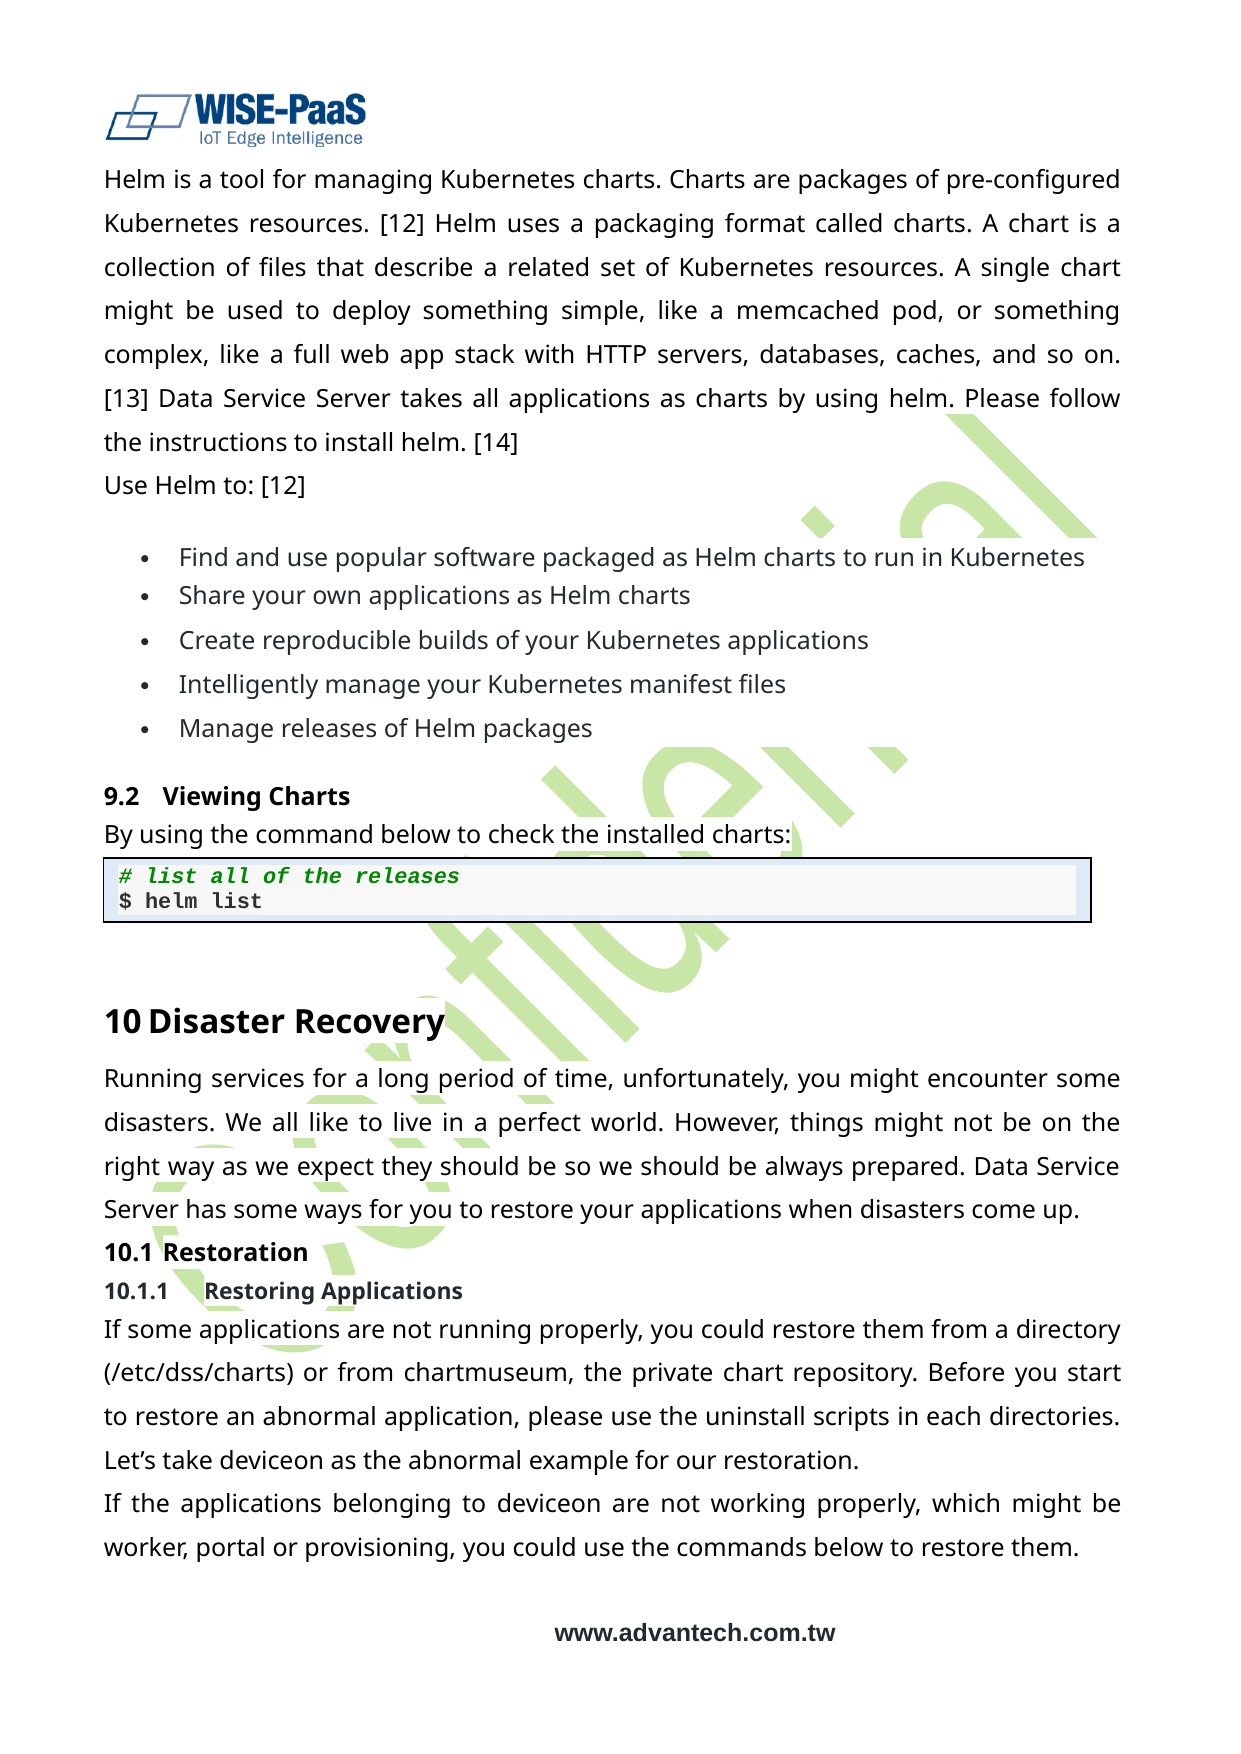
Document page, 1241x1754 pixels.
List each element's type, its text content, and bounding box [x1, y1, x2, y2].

text If some applications are not running properly, you could restore them from a directory (/etc/dss/charts) or from chartmuseum, the private chart repository. Before you start to restore an abnormal application, please use the uninstall scripts in each directories. Let’s take deviceon as the abnormal example for our restoration. [103, 1309, 1122, 1412]
text By using the command below to check the installed charts: [103, 814, 1122, 853]
text Disaster Recovery [103, 982, 1122, 1059]
list Find and use popular software packaged as Helm charts to run in Kubernetes [141, 538, 1122, 576]
text Running services for a long period of time, unfortunately, you might encounter some disasters. We all like to live in a perfect world. However, things might not be on the right way as we expect they should be so we should be always prepared. Data Service Server has some ways for you to restore your applications when disasters come up. [103, 1059, 1122, 1228]
text Restoration [103, 1233, 1122, 1271]
text Viewing Charts [103, 776, 1122, 814]
text If some applications are not running properly, you could restore them from a directory (/etc/dss/charts) or from chartmuseum, the private chart repository. Before you start to restore an abnormal application, please use the uninstall scripts in each directories. Let’s take deviceon as the abnormal example for our restoration. [103, 1413, 1122, 1479]
list Intelligently manage your Kubernetes manifest files [141, 665, 1122, 703]
list Create reproducible builds of your Kubernetes applications [141, 620, 1122, 658]
list Manage releases of Helm packages [141, 709, 1122, 747]
list Share your own applications as Helm charts [141, 576, 1122, 614]
text If the applications belonging to deviceon are not working properly, which might be worker, portal or provisioning, you could use the commands below to restore them. [103, 1484, 1122, 1566]
picture [103, 90, 371, 147]
text Restoring Applications [103, 1271, 1122, 1309]
text Use Helm to: [103, 466, 1122, 504]
